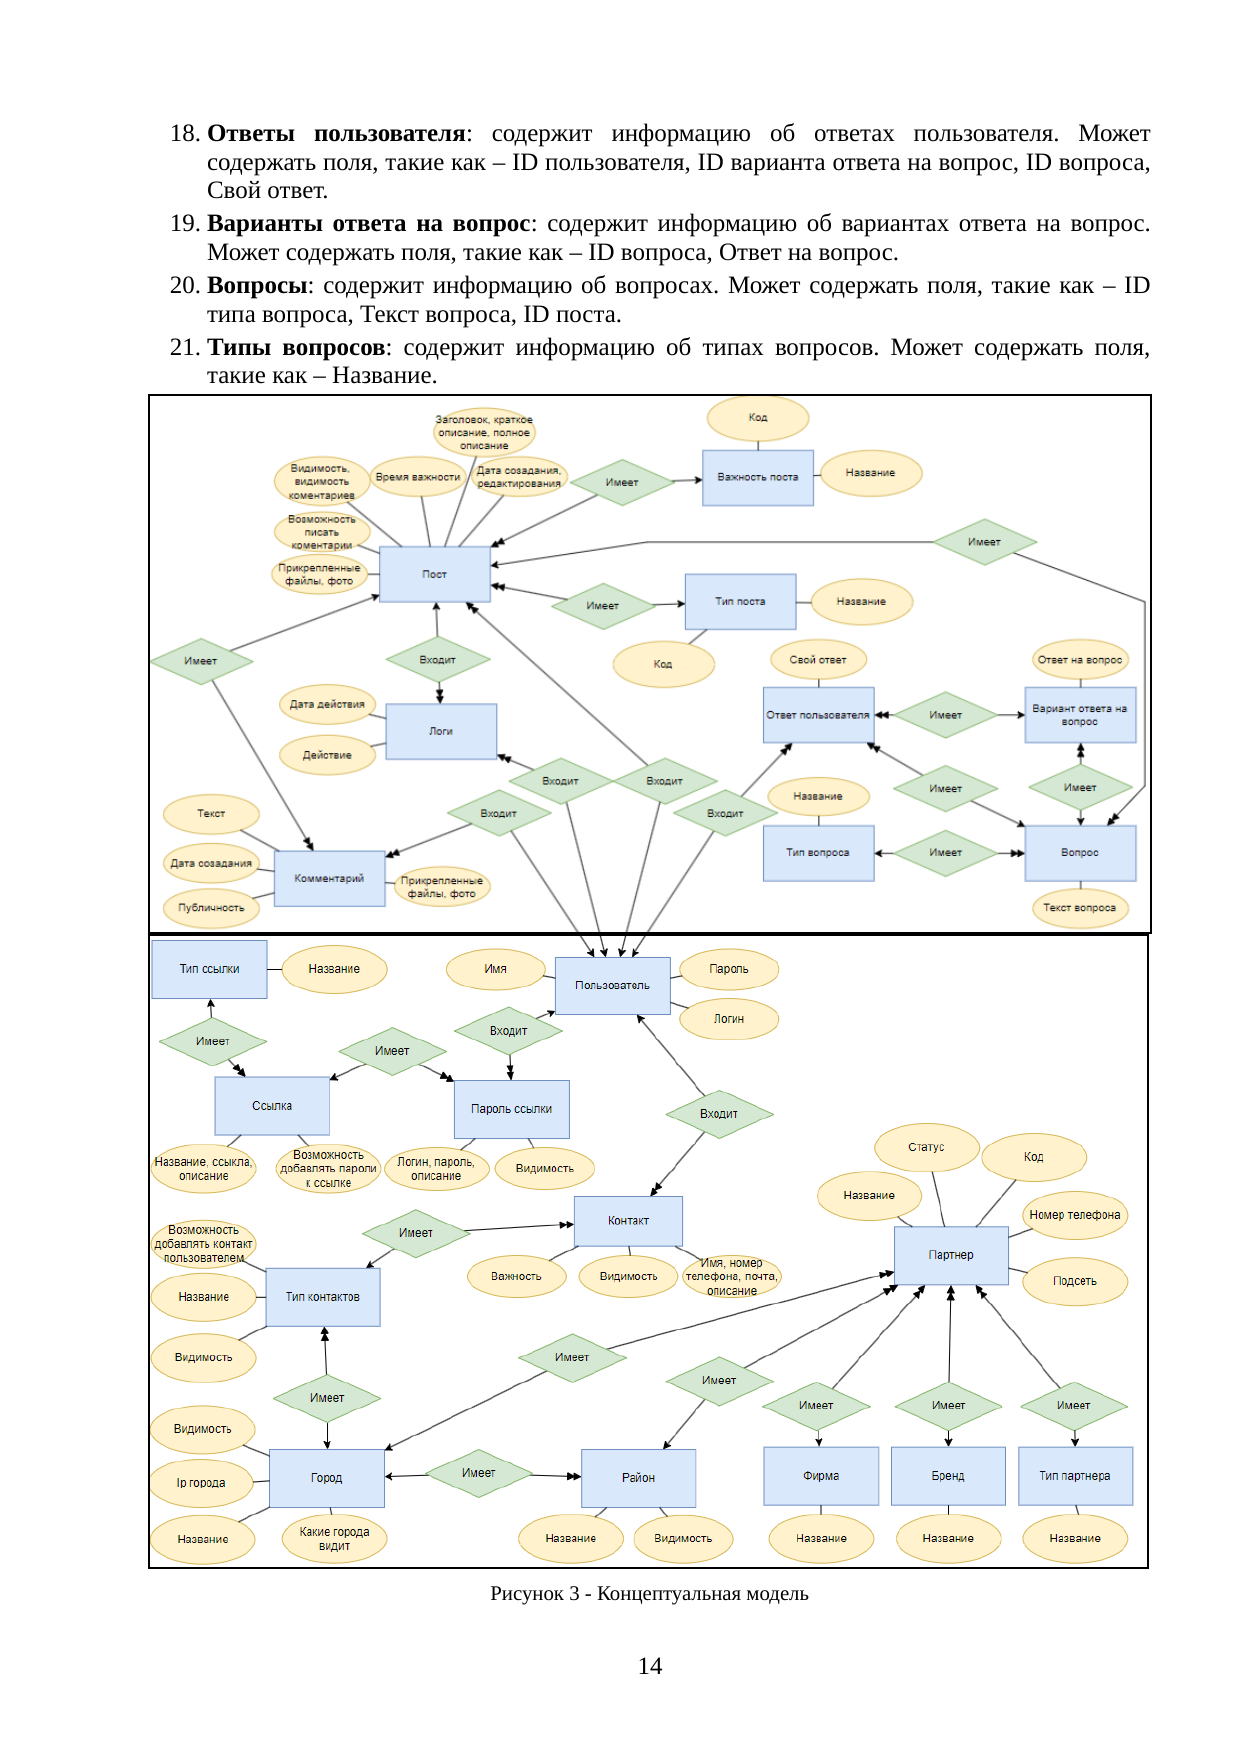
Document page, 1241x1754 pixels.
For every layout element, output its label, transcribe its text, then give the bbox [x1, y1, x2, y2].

picture [150, 396, 1147, 932]
list Ответы пользователя: содержит информацию об ответах пользователя. Может содержать поля, такие как – ID пользователя, ID варианта ответа на вопрос, ID вопроса, Свой ответ. [169, 118, 1152, 204]
list Варианты ответа на вопрос: содержит информацию об вариантах ответа на вопрос. Может содержать поля, такие как – ID вопроса, Ответ на вопрос. [169, 208, 1152, 266]
text Рисунок 3 - Концептуальная модель [148, 1581, 1152, 1605]
list Вопросы: содержит информацию об вопросах. Может содержать поля, такие как – ID типа вопроса, Текст вопроса, ID поста. [169, 270, 1152, 328]
list Типы вопросов: содержит информацию об типах вопросов. Может содержать поля, такие как – Название. [169, 332, 1152, 389]
picture [150, 936, 1144, 1567]
